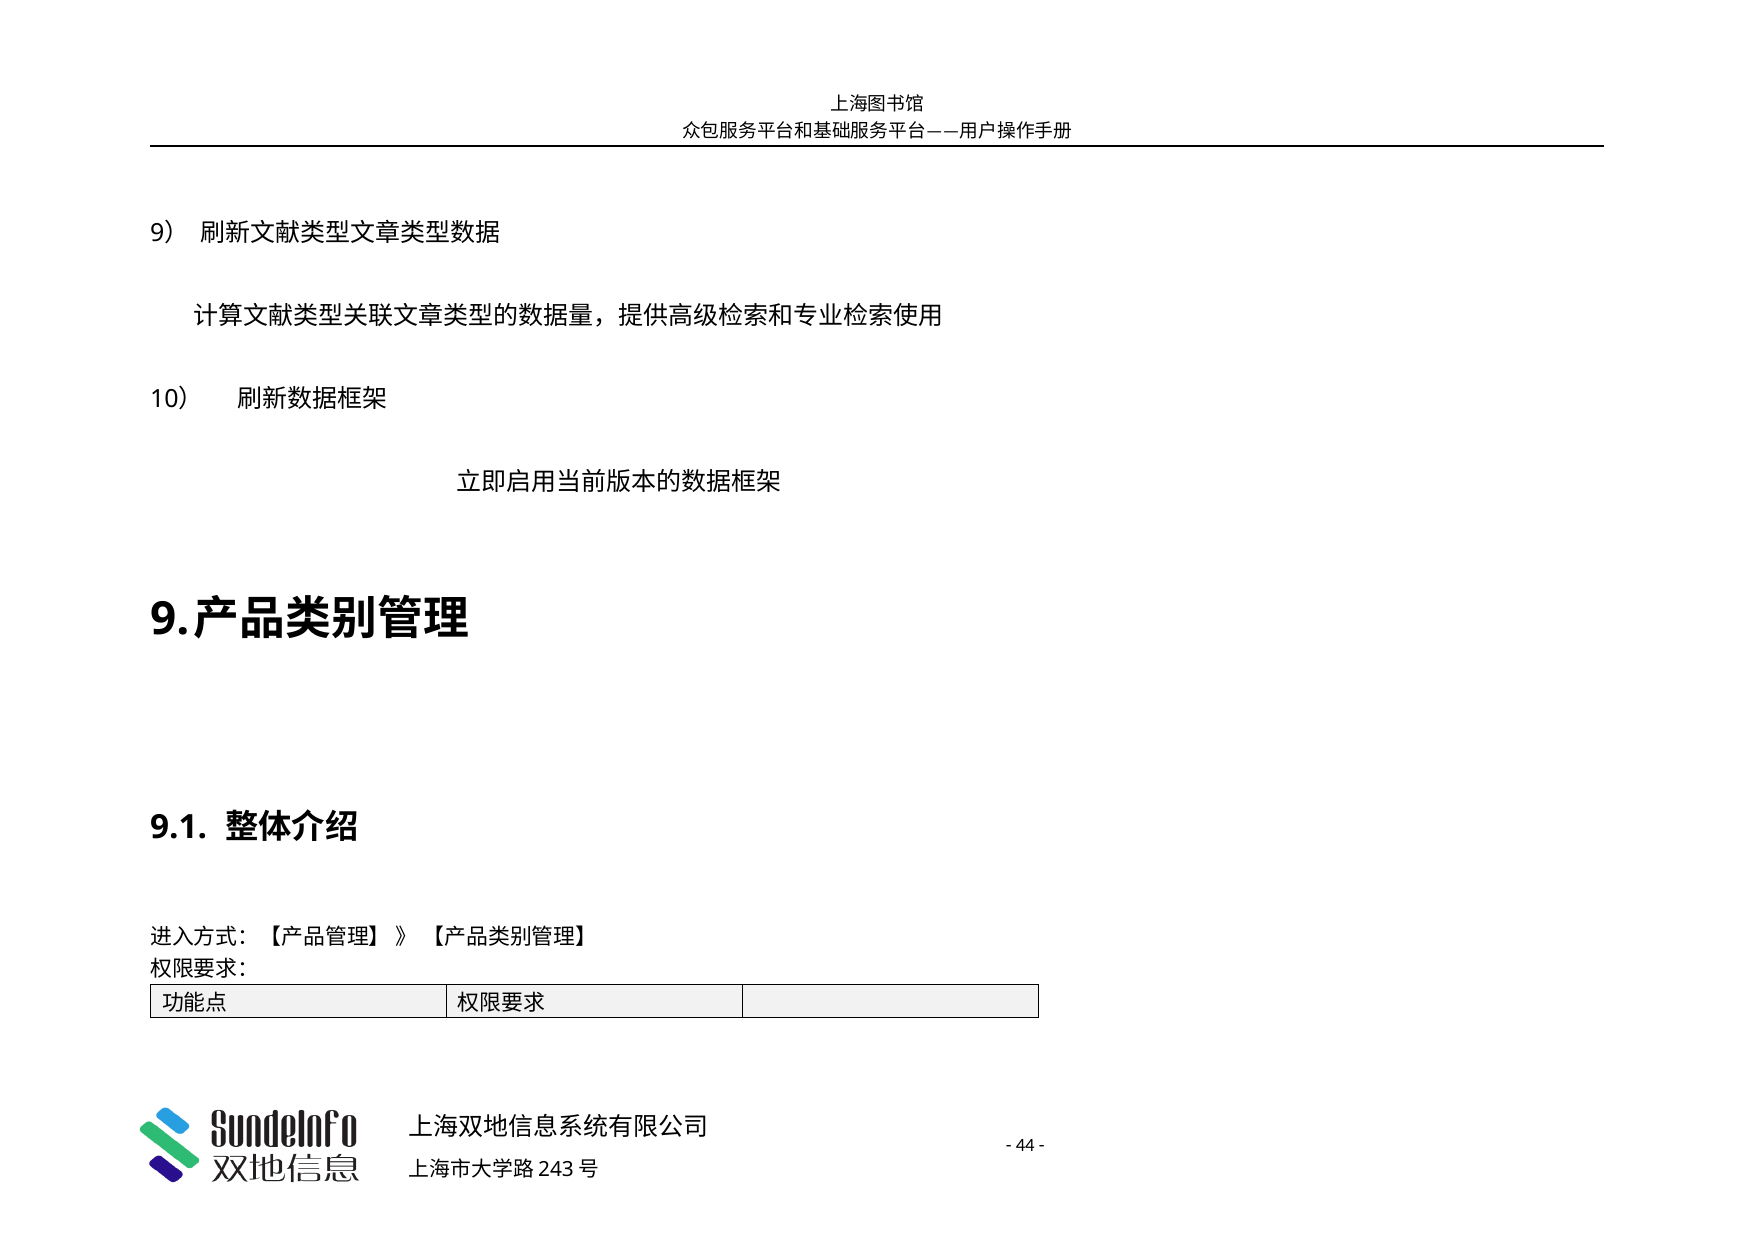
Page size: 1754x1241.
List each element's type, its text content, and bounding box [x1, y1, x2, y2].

subtitle 产品类别管理 [150, 566, 1604, 663]
text 计算文献类型关联文章类型的数据量，提供高级检索和专业检索使用 [194, 281, 1604, 346]
text 权限要求： [150, 951, 1604, 983]
list 刷新文献类型文章类型数据 [150, 198, 1604, 263]
table_header 权限要求 [447, 985, 742, 1017]
picture [134, 1101, 366, 1188]
subtitle 整体介绍 [150, 791, 1604, 856]
table_header [743, 985, 1038, 1017]
text 进入方式：【产品管理】 》 【产品类别管理】 [150, 918, 1604, 951]
list 刷新数据框架 [150, 364, 1604, 429]
table_header 功能点 [151, 985, 446, 1017]
list 立即启用当前版本的数据框架 [456, 447, 1604, 512]
